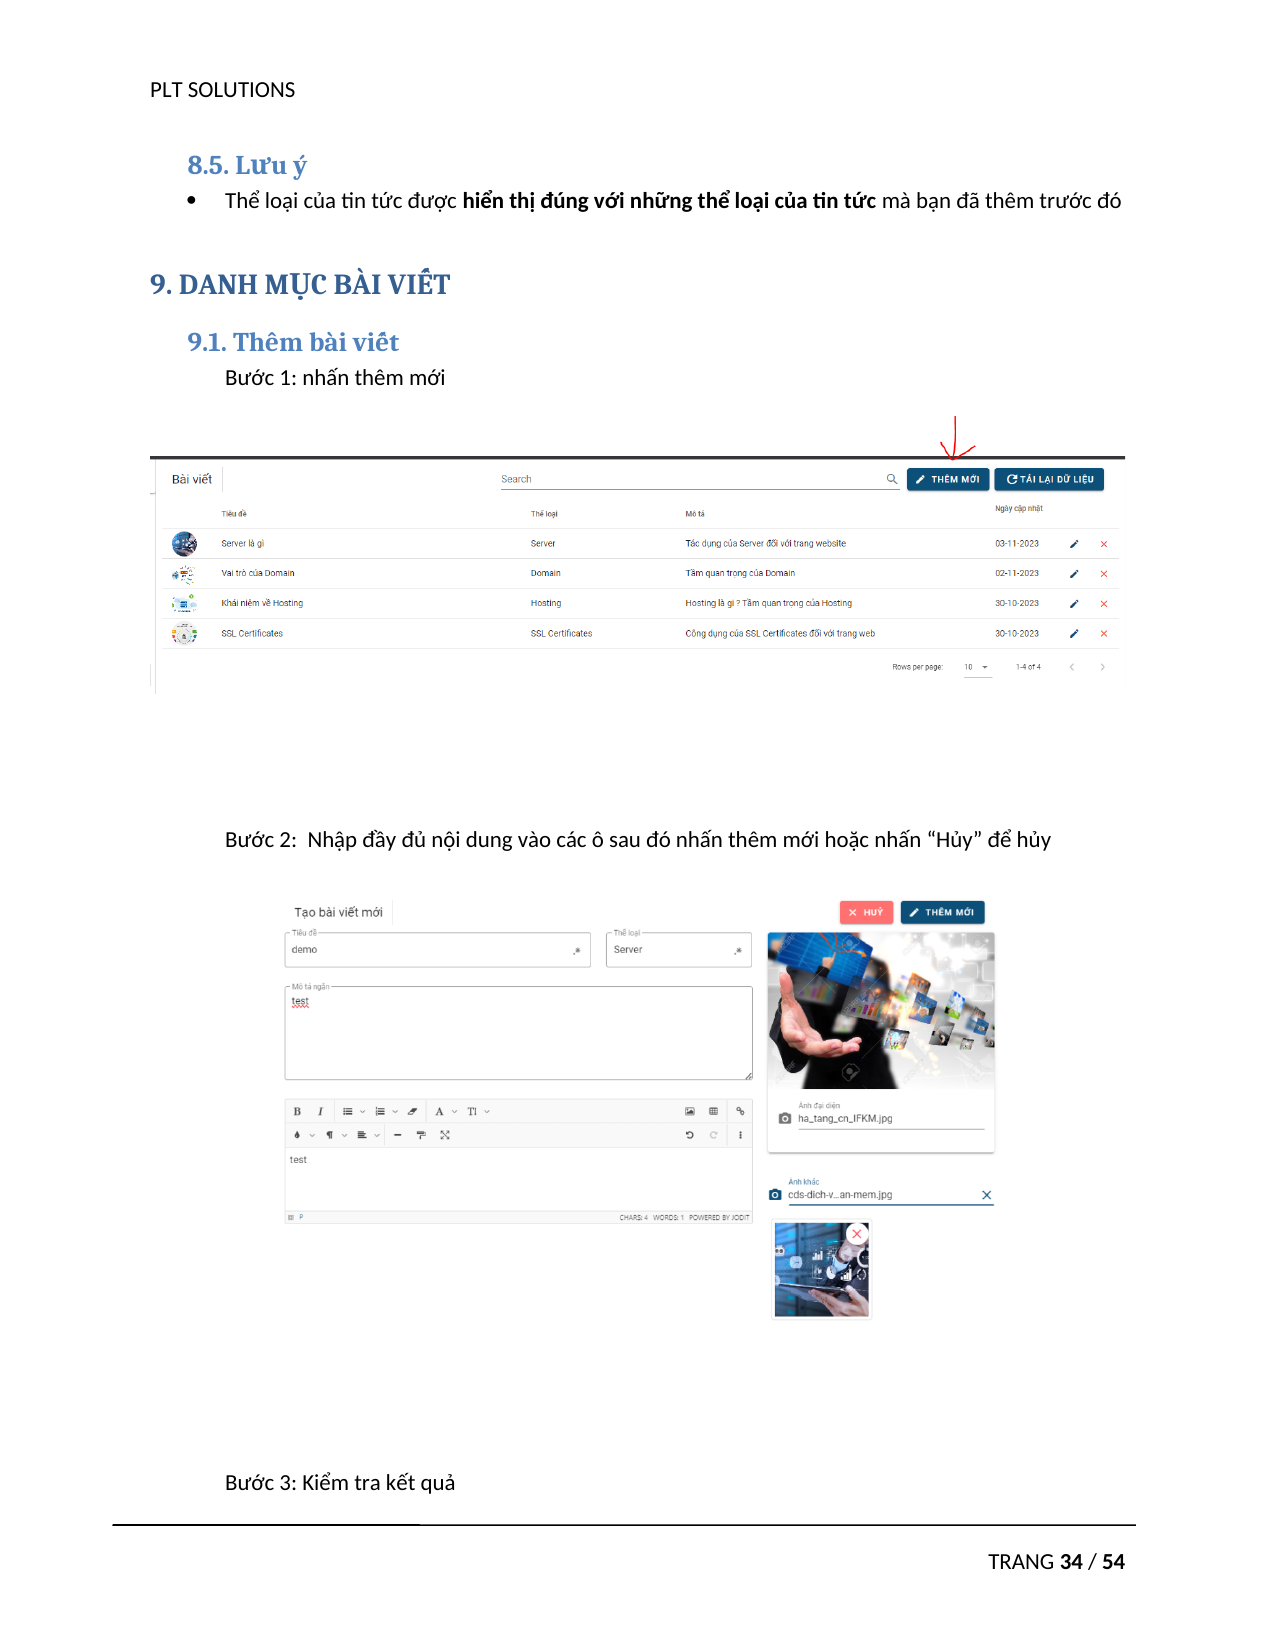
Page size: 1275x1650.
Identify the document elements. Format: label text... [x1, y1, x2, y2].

subtitle Lưu ý [187, 150, 1125, 181]
subtitle Thêm bài viết [187, 327, 1125, 358]
picture [150, 877, 1125, 1338]
text Bước 2: Nhập đầy đủ nội dung vào các ô sau đó nhấn thêm mới hoặc nhấn “Hủy” để hủy [187, 825, 1125, 853]
text Bước 3: Kiểm tra kết quả [150, 1468, 1125, 1497]
list Thể loại của tin tức được hiển thị đúng với những thể loại của tin tức mà bạn đã thêm trước đó [187, 186, 1125, 214]
text Bước 1: nhấn thêm mới [225, 363, 1125, 391]
picture [150, 416, 1125, 694]
subtitle DANH MỤC BÀI VIẾT [150, 268, 1125, 301]
